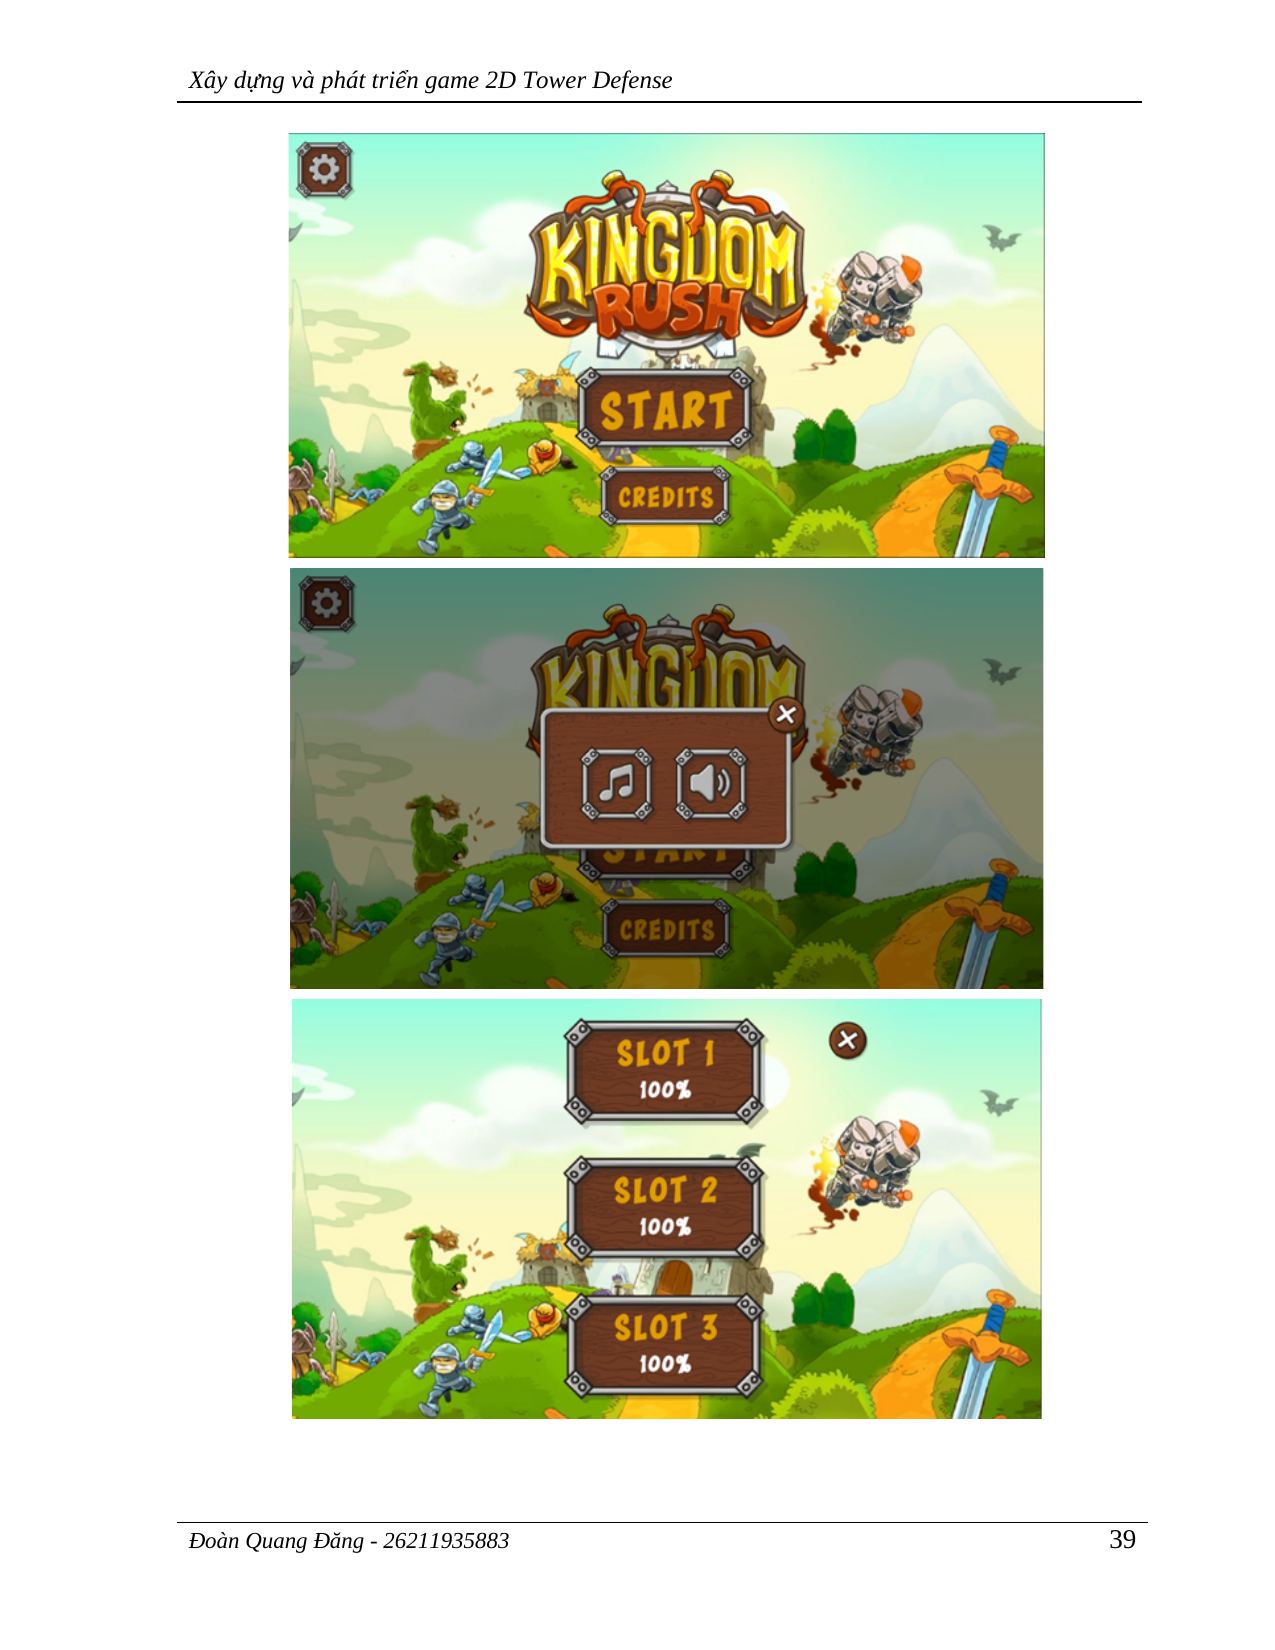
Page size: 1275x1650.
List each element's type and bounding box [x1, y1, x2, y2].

picture [290, 568, 1044, 989]
picture [291, 999, 1042, 1419]
picture [288, 133, 1045, 558]
